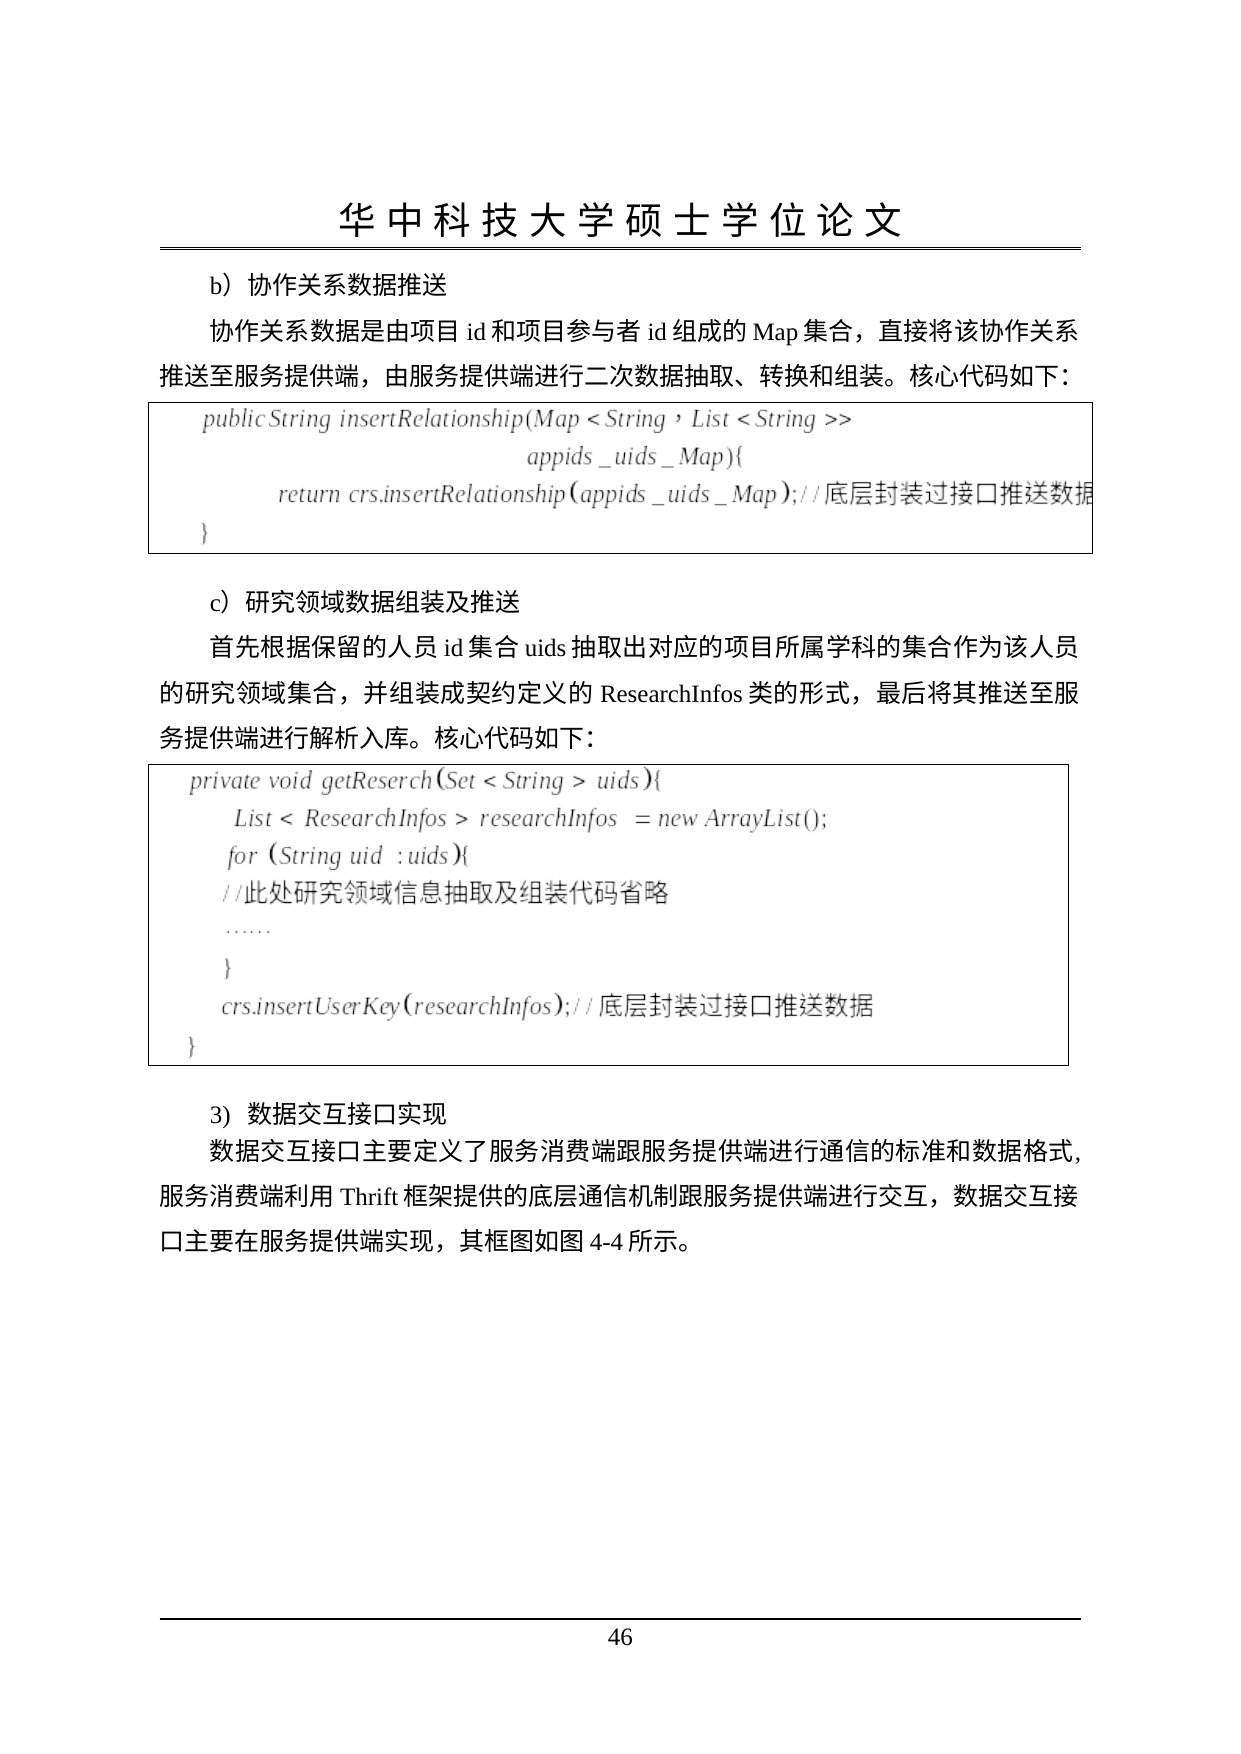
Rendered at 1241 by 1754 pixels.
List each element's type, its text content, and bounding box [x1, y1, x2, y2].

text b）协作关系数据推送 [159, 266, 1081, 302]
list 数据交互接口实现 [209, 1095, 1081, 1131]
text 协作关系数据是由项目id和项目参与者id组成的Map集合，直接将该协作关系推送至服务提供端，由服务提供端进行二次数据抽取、转换和组装。核心代码如下： [159, 311, 1081, 393]
table_header [149, 765, 1068, 1065]
text c）研究领域数据组装及推送 [159, 583, 1081, 619]
text 首先根据保留的人员id集合uids抽取出对应的项目所属学科的集合作为该人员的研究领域集合，并组装成契约定义的ResearchInfos类的形式，最后将其推送至服务提供端进行解析入库。核心代码如下： [159, 628, 1081, 755]
text 数据交互接口主要定义了服务消费端跟服务提供端进行通信的标准和数据格式,服务消费端利用Thrift框架提供的底层通信机制跟服务提供端进行交互，数据交互接口主要在服务提供端实现，其框图如图4-4所示。 [159, 1131, 1081, 1258]
table_header [149, 403, 1092, 553]
